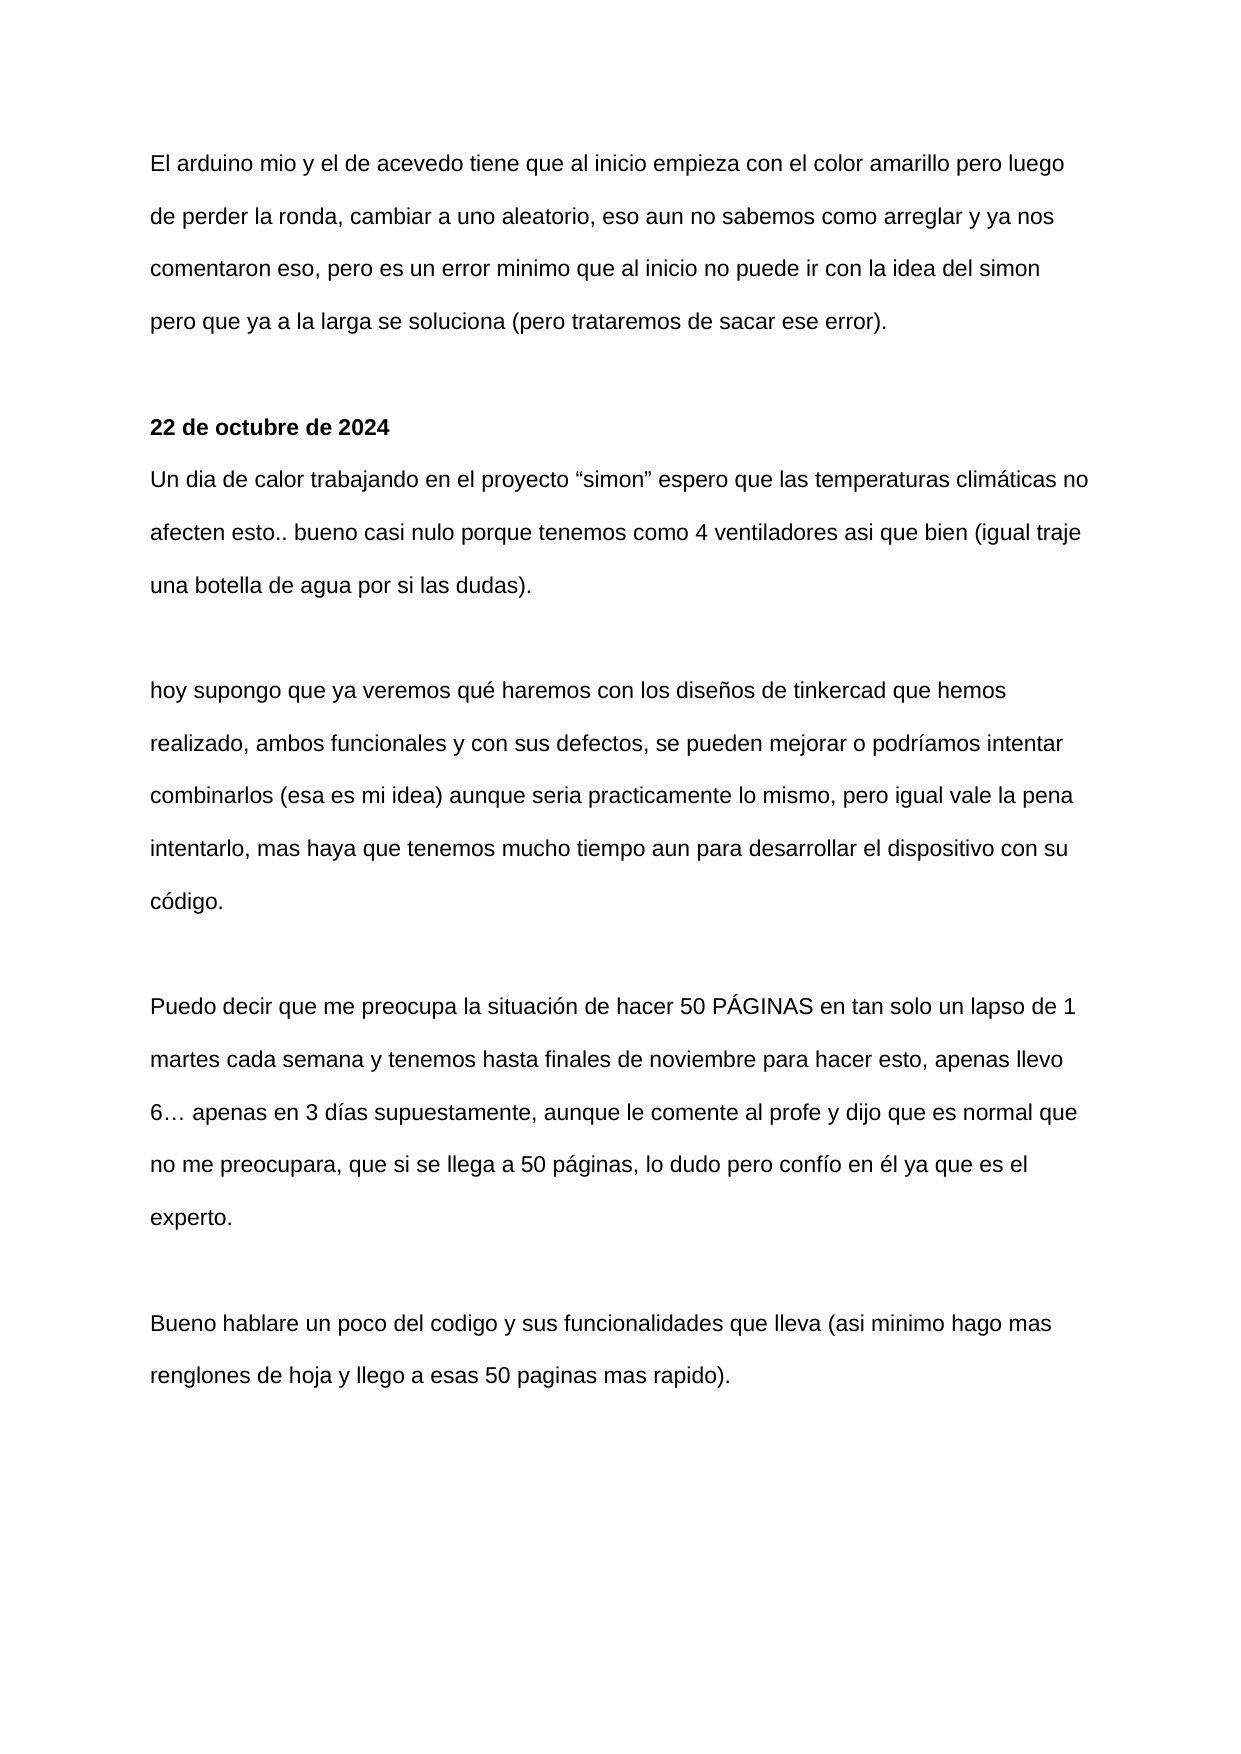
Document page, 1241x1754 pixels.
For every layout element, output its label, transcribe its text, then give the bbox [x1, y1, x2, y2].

text El arduino mio y el de acevedo tiene que al inicio empieza con el color amarillo pero luego de perder la ronda, cambiar a uno aleatorio, eso aun no sabemos como arreglar y ya nos comentaron eso, pero es un error minimo que al inicio no puede ir con la idea del simon pero que ya a la larga se soluciona (pero trataremos de sacar ese error). [150, 150, 1090, 334]
text 22 de octubre de 2024 [150, 413, 1090, 440]
text Bueno hablare un poco del codigo y sus funcionalidades que lleva (asi minimo hago mas renglones de hoja y llego a esas 50 paginas mas rapido). [150, 1309, 1090, 1389]
text Un dia de calor trabajando en el proyecto “simon” espero que las temperaturas climáticas no afecten esto.. bueno casi nulo porque tenemos como 4 ventiladores asi que bien (igual traje una botella de agua por si las dudas). [150, 466, 1090, 598]
text Puedo decir que me preocupa la situación de hacer 50 PÁGINAS en tan solo un lapso de 1 martes cada semana y tenemos hasta finales de noviembre para hacer esto, apenas llevo 6… apenas en 3 días supuestamente, aunque le comente al profe y dijo que es normal que no me preocupara, que si se llega a 50 páginas, lo dudo pero confío en él ya que es el experto. [150, 993, 1090, 1231]
text hoy supongo que ya veremos qué haremos con los diseños de tinkercad que hemos realizado, ambos funcionales y con sus defectos, se pueden mejorar o podríamos intentar combinarlos (esa es mi idea) aunque seria practicamente lo mismo, pero igual vale la pena intentarlo, mas haya que tenemos mucho tiempo aun para desarrollar el dispositivo con su código. [150, 677, 1090, 914]
